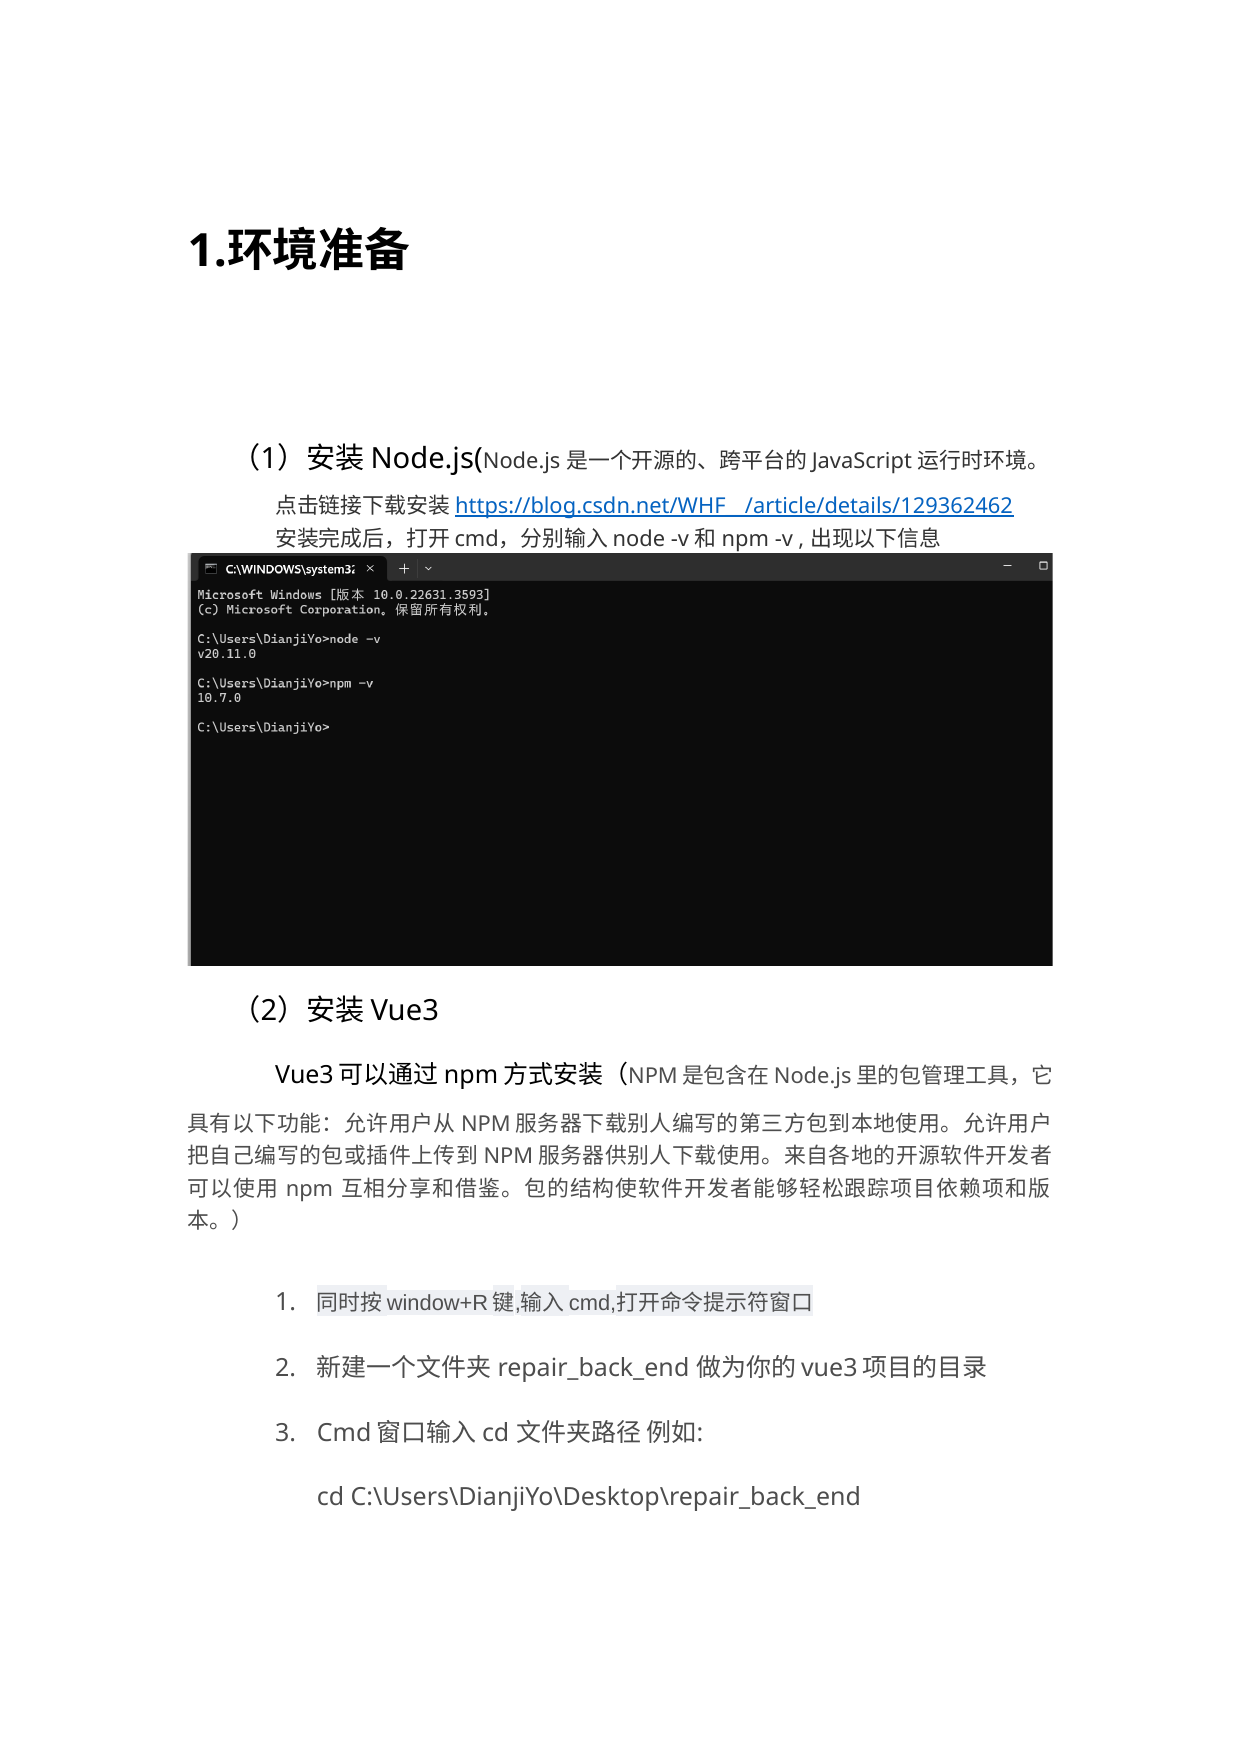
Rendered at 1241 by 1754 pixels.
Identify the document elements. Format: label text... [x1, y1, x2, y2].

text （2）安装Vue3 [187, 976, 1053, 1041]
list 同时按window+R键,输入cmd,打开命令提示符窗口 [275, 1268, 1053, 1333]
list Cmd窗口输入 cd 文件夹路径 例如: [275, 1398, 1053, 1463]
text （1）安装Node.js(Node.js 是一个开源的、跨平台的 JavaScript 运行时环境。 [187, 423, 1053, 488]
subtitle 1.环境准备 [187, 197, 1053, 295]
text 安装完成后，打开cmd，分别输入node -v 和 npm -v , 出现以下信息 [810, 521, 1053, 553]
text Vue3可以通过npm方式安装（NPM是包含在Node.js里的包管理工具，它具有以下功能：允许用户从NPM服务器下载别人编写的第三方包到本地使用。允许用户把自己编写的包或插件上传到NPM服务器供别人下载使用。来自各地的开源软件开发者可以使用 npm 互相分享和借鉴。包的结构使软件开发者能够轻松跟踪项目依赖项和版本。） [187, 1041, 1053, 1236]
text 点击链接下载安装 https://blog.csdn.net/WHF__/article/details/129362462 [187, 488, 1053, 521]
text cd C:\Users\DianjiYo\Desktop\repair_back_end [317, 1463, 1053, 1528]
picture [187, 553, 1053, 966]
list 新建一个文件夹 repair_back_end 做为你的vue3项目的目录 [275, 1333, 1053, 1398]
